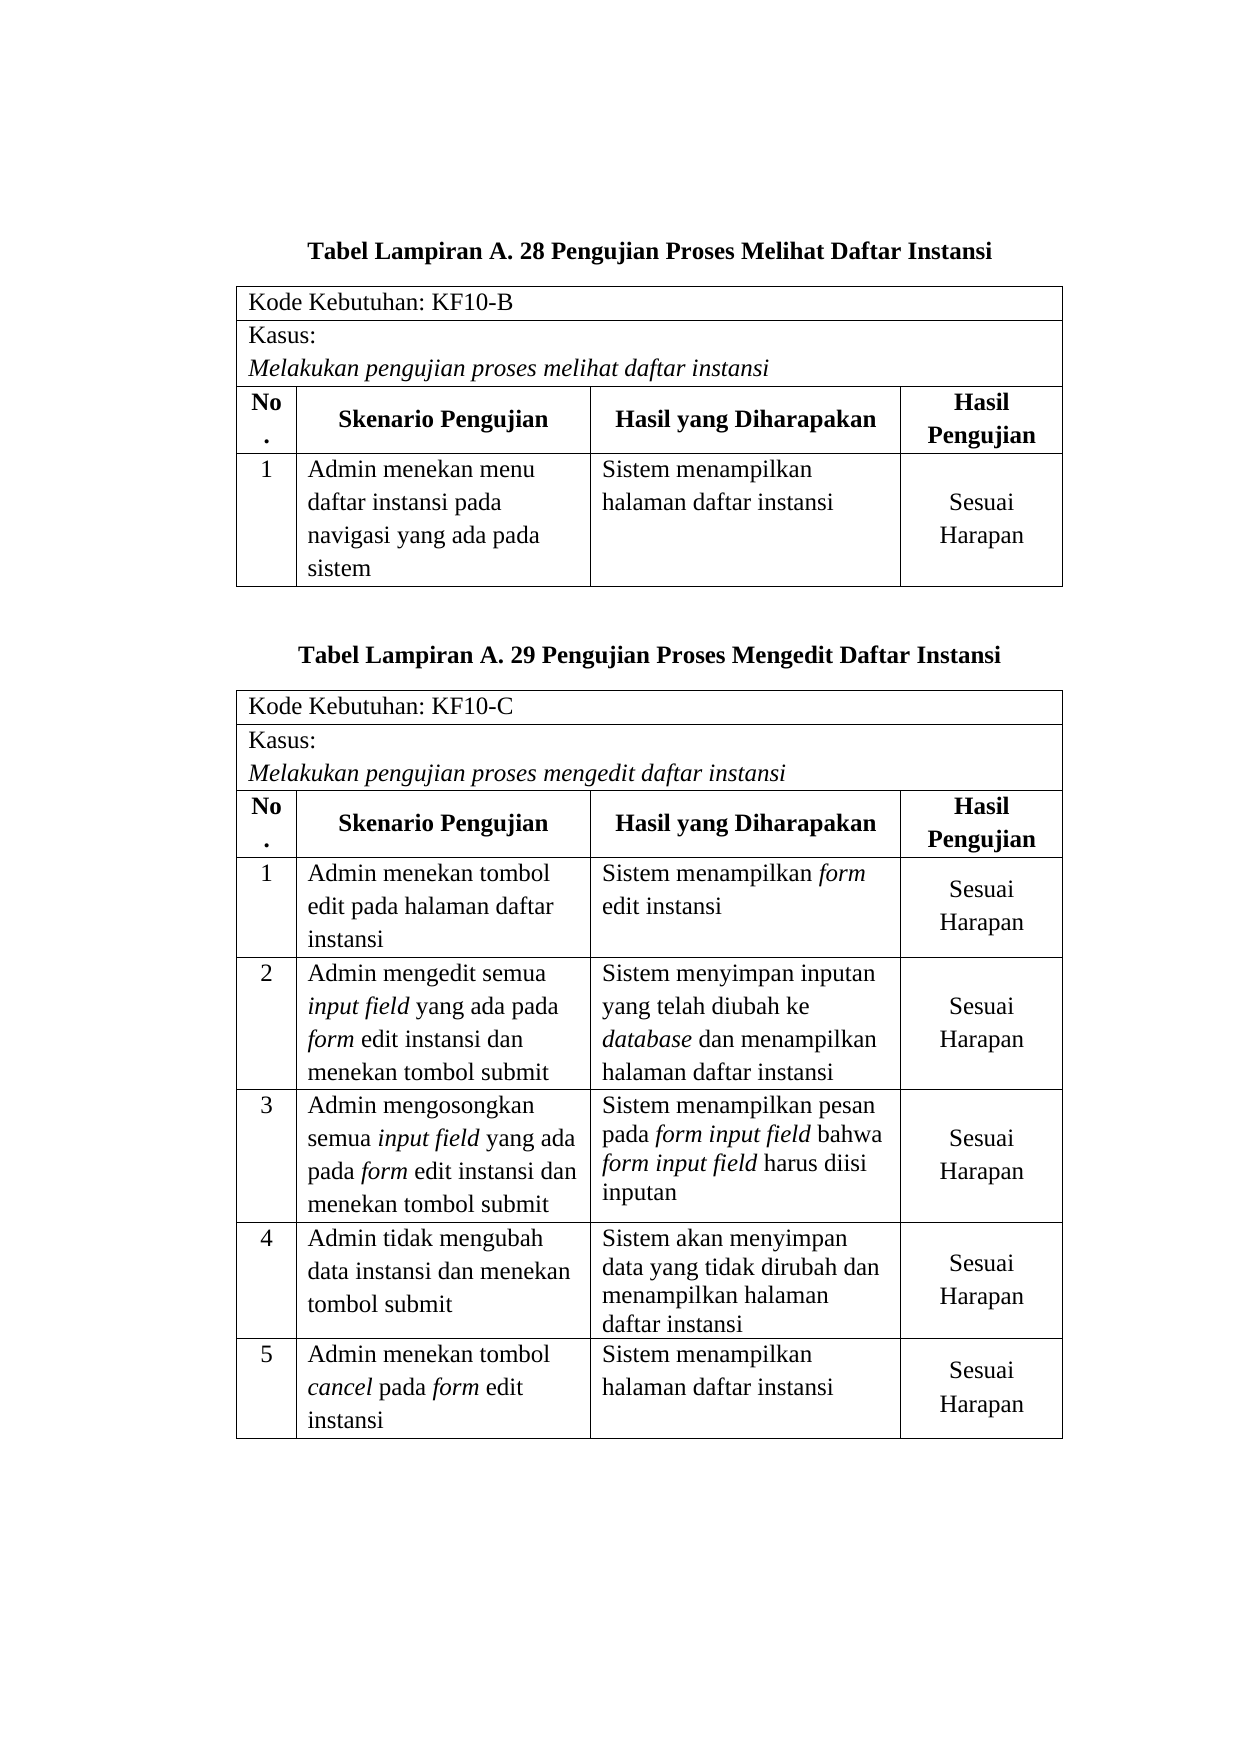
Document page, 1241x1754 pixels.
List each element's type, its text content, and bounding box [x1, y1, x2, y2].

table_cell Sistem menampilkan halaman daftar instansi [591, 1339, 900, 1438]
table_cell Admin menekan tombol edit pada halaman daftar instansi [297, 858, 590, 957]
table_cell Skenario Pengujian [297, 791, 590, 857]
table_cell Hasil Pengujian [901, 387, 1062, 453]
table_cell Hasil yang Diharapakan [591, 387, 900, 453]
table_cell No. [237, 387, 296, 453]
table_cell 5 [237, 1339, 296, 1438]
table_cell Admin mengedit semua input field yang ada pada form edit instansi dan menekan tombol submit [297, 958, 590, 1089]
table_cell 4 [237, 1223, 296, 1338]
table_cell 1 [237, 858, 296, 957]
table_cell 3 [237, 1090, 296, 1222]
table_header Kode Kebutuhan: KF10-B [237, 287, 1062, 319]
table_cell Skenario Pengujian [297, 387, 590, 453]
table_cell Sesuai Harapan [901, 1090, 1062, 1222]
text Tabel Lampiran A. 29 Pengujian Proses Mengedit Daftar Instansi [236, 640, 1063, 669]
table_cell Admin mengosongkan semua input field yang ada pada form edit instansi dan menekan tombol submit [297, 1090, 590, 1222]
table_cell Kasus: Melakukan pengujian proses melihat daftar instansi [237, 321, 1062, 386]
table_cell Sesuai Harapan [901, 1339, 1062, 1438]
text Tabel Lampiran A. 28 Pengujian Proses Melihat Daftar Instansi [236, 236, 1063, 265]
table_cell Kasus: Melakukan pengujian proses mengedit daftar instansi [237, 725, 1062, 790]
table_cell Sistem menampilkan pesan pada form input field bahwa form input field harus diisi inputan [591, 1090, 900, 1222]
table_cell 1 [237, 454, 296, 586]
table_cell Sistem menampilkan halaman daftar instansi [591, 454, 900, 586]
table_cell Admin menekan tombol cancel pada form edit instansi [297, 1339, 590, 1438]
table_cell 2 [237, 958, 296, 1089]
table_header Kode Kebutuhan: KF10-C [237, 691, 1062, 724]
table_cell Admin menekan menu daftar instansi pada navigasi yang ada pada sistem [297, 454, 590, 586]
table_cell Sesuai Harapan [901, 958, 1062, 1089]
table_cell Sistem akan menyimpan data yang tidak dirubah dan menampilkan halaman daftar instansi [591, 1223, 900, 1338]
table_cell Sesuai Harapan [901, 1223, 1062, 1338]
table_cell Hasil Pengujian [901, 791, 1062, 857]
table_cell Sistem menampilkan form edit instansi [591, 858, 900, 957]
table_cell Sistem menyimpan inputan yang telah diubah ke database dan menampilkan halaman daftar instansi [591, 958, 900, 1089]
table_cell Hasil yang Diharapakan [591, 791, 900, 857]
table_cell Sesuai Harapan [901, 858, 1062, 957]
table_cell No. [237, 791, 296, 857]
table_cell Sesuai Harapan [901, 454, 1062, 586]
table_cell Admin tidak mengubah data instansi dan menekan tombol submit [297, 1223, 590, 1338]
